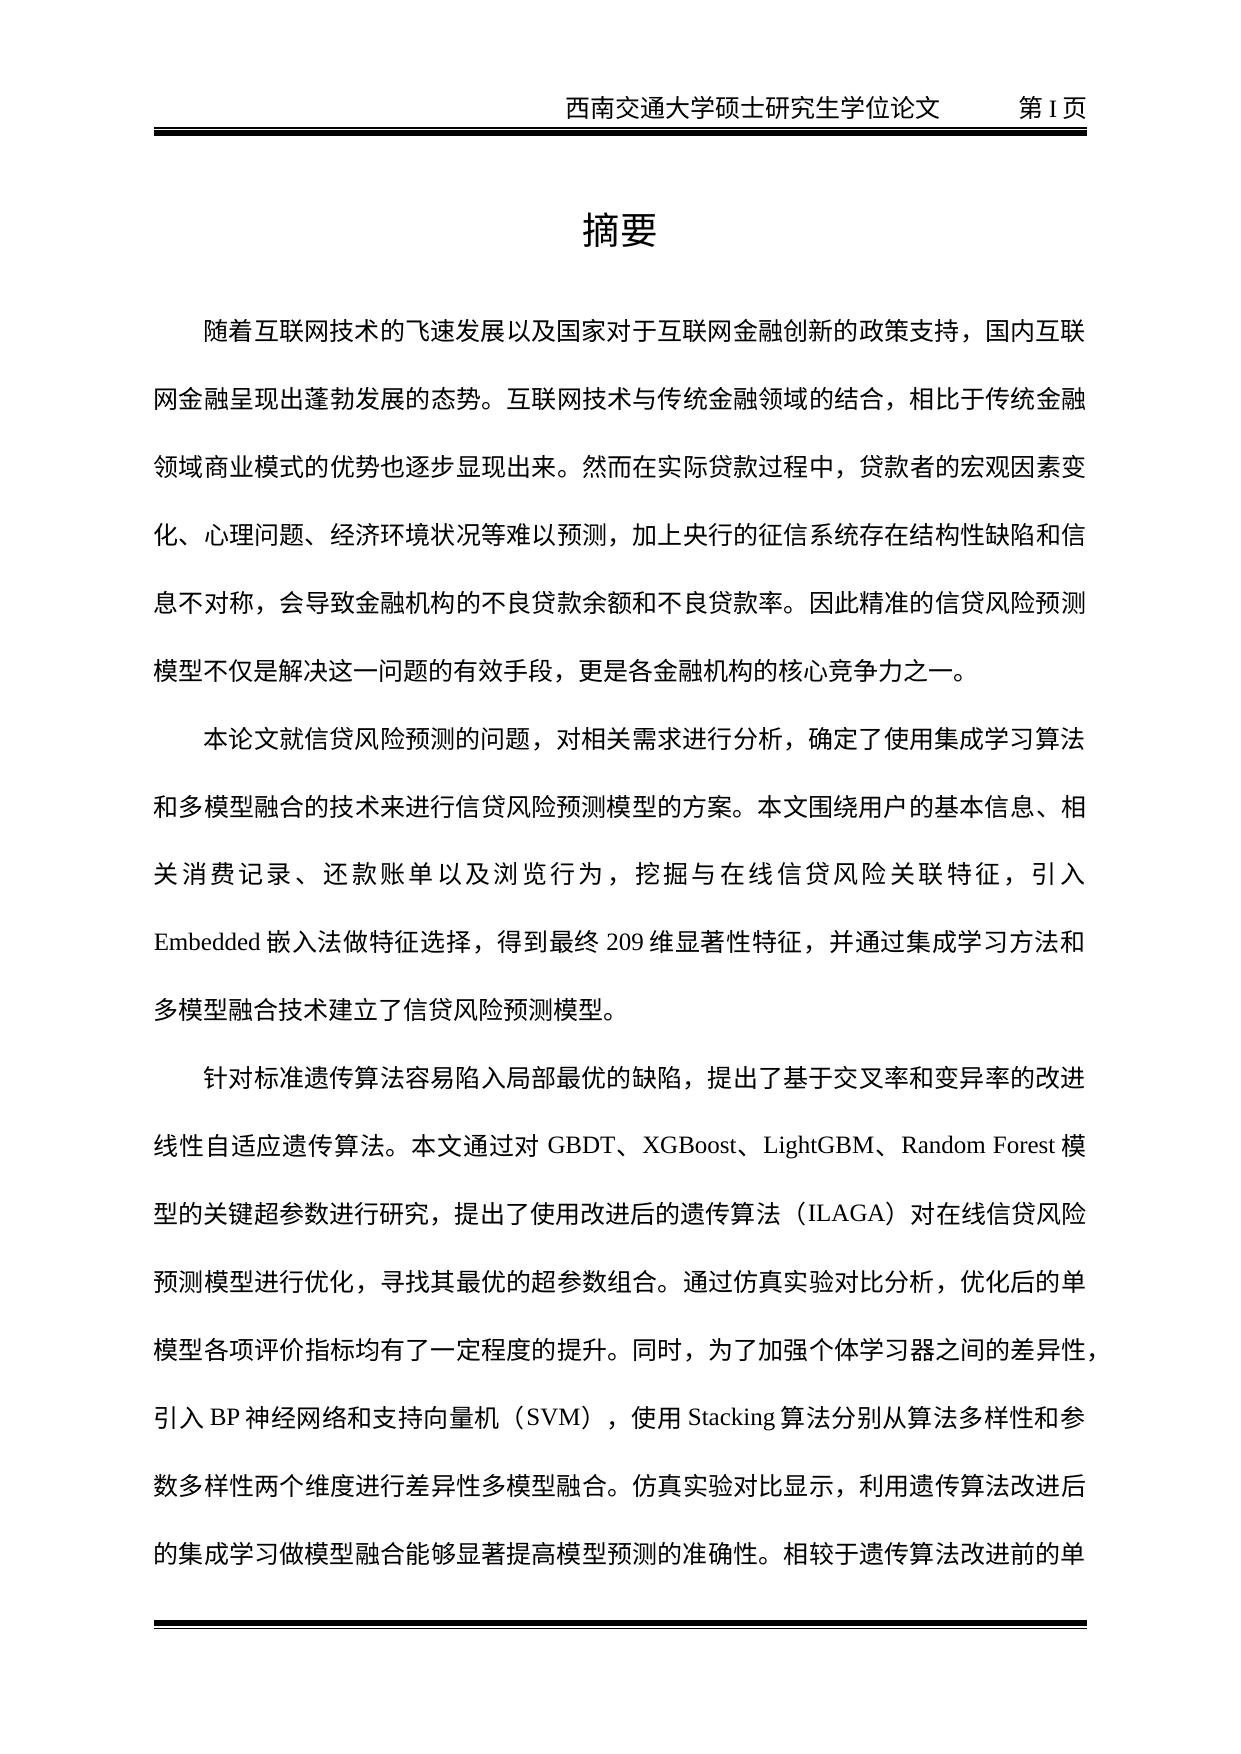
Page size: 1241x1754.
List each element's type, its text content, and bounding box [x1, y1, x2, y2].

text 随着互联网技术的飞速发展以及国家对于互联网金融创新的政策支持，国内互联网金融呈现出蓬勃发展的态势。互联网技术与传统金融领域的结合，相比于传统金融领域商业模式的优势也逐步显现出来。然而在实际贷款过程中，贷款者的宏观因素变化、心理问题、经济环境状况等难以预测，加上央行的征信系统存在结构性缺陷和信息不对称，会导致金融机构的不良贷款余额和不良贷款率。因此精准的信贷风险预测模型不仅是解决这一问题的有效手段，更是各金融机构的核心竞争力之一。 [153, 296, 1087, 703]
text 本论文就信贷风险预测的问题，对相关需求进行分析，确定了使用集成学习算法和多模型融合的技术来进行信贷风险预测模型的方案。本文围绕用户的基本信息、相关消费记录、还款账单以及浏览行为，挖掘与在线信贷风险关联特征，引入Embedded嵌入法做特征选择，得到最终209维显著性特征，并通过集成学习方法和多模型融合技术建立了信贷风险预测模型。 [153, 703, 1087, 1043]
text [153, 1043, 1087, 1586]
text 摘要 [153, 194, 1087, 262]
